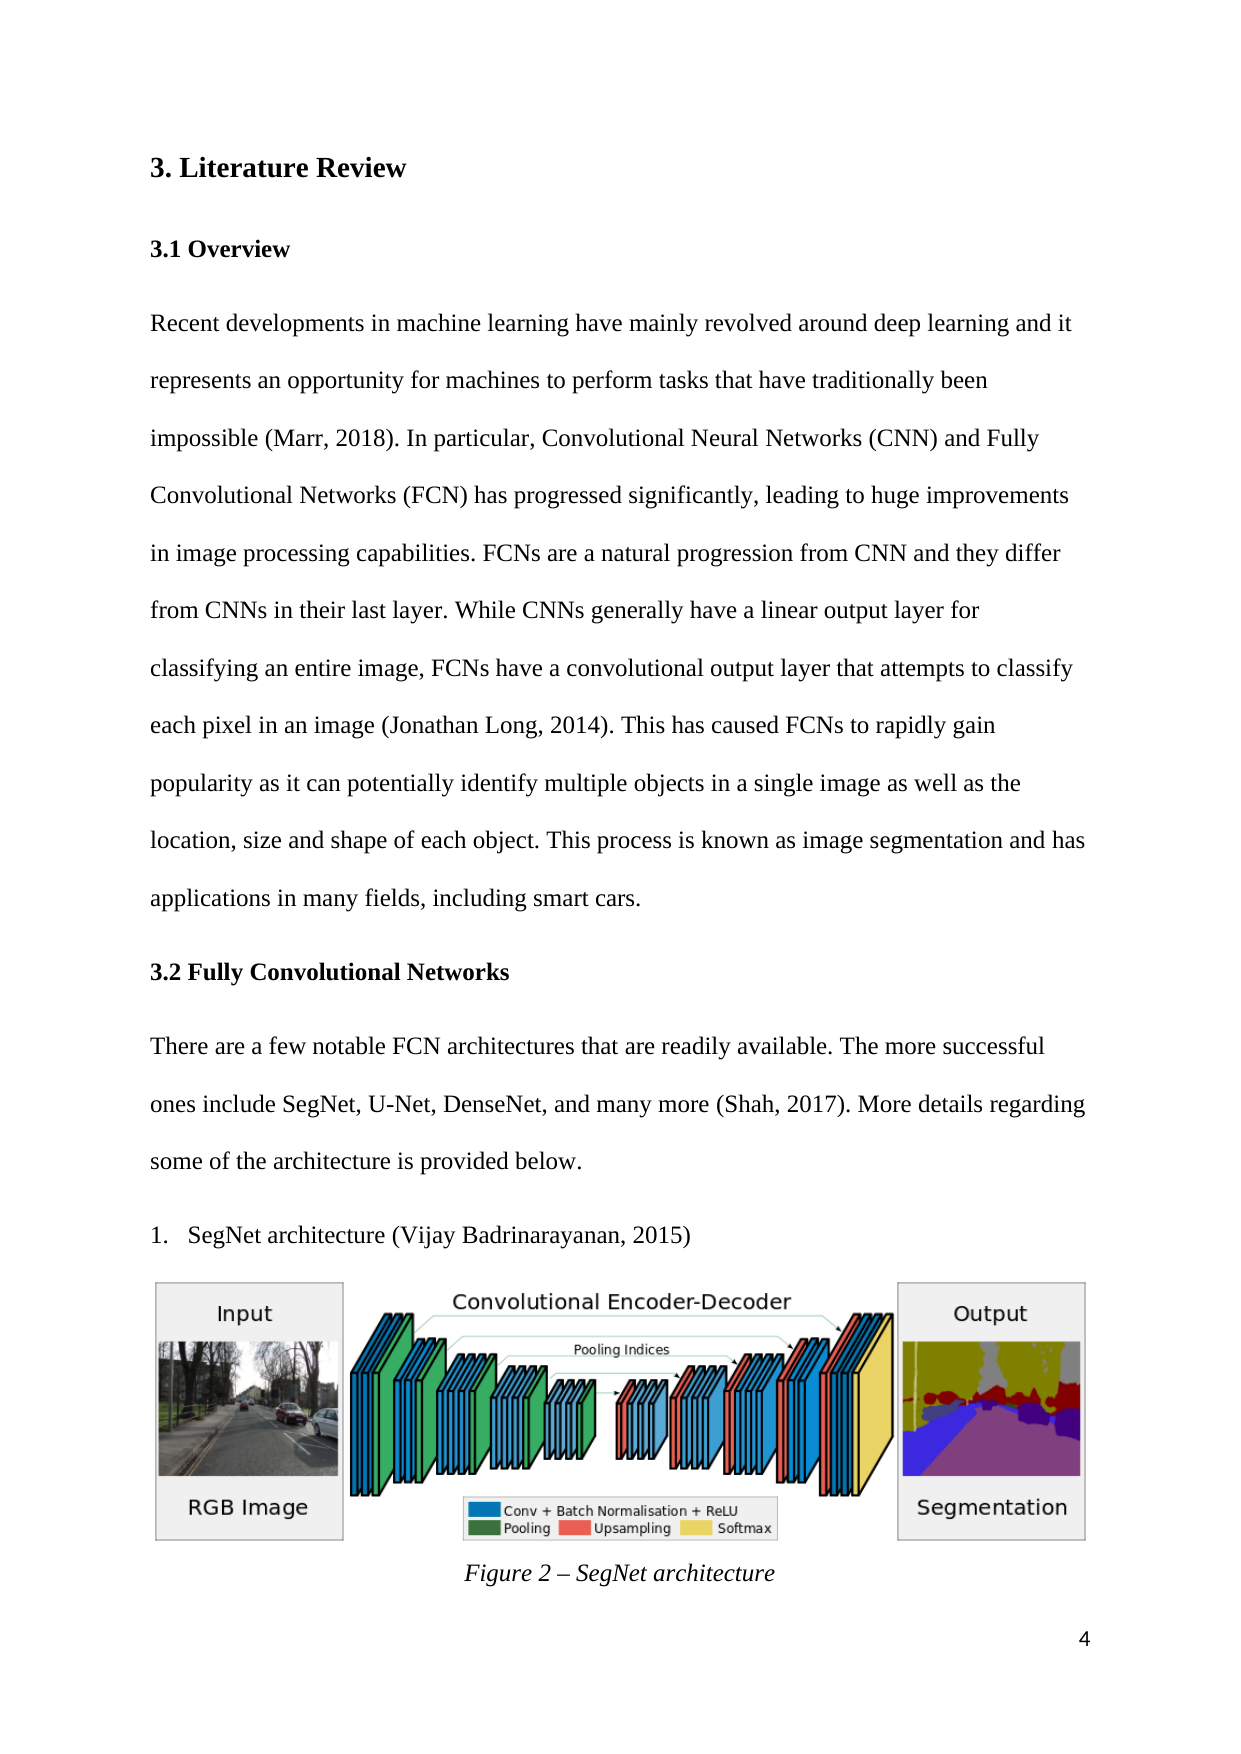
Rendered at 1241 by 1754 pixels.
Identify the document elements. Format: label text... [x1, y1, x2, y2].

text 3. Literature Review [150, 150, 1090, 183]
text 3.1 Overview [150, 234, 1090, 262]
text There are a few notable FCN architectures that are readily available. The more successful ones include SegNet, U-Net, DenseNet, and many more. More details regarding some of the architecture is provided below. [150, 1031, 1090, 1175]
picture [150, 1277, 1091, 1546]
text Recent developments in machine learning have mainly revolved around deep learning and it represents an opportunity for machines to perform tasks that have traditionally been impossible. In particular, Convolutional Neural Networks (CNN) and Fully Convolutional Networks (FCN) has progressed significantly, leading to huge improvements in image processing capabilities. FCNs are a natural progression from CNN and they differ from CNNs in their last layer. While CNNs generally have a linear output layer for classifying an entire image, FCNs have a convolutional output layer that attempts to classify each pixel in an image. This has caused FCNs to rapidly gain popularity as it can potentially identify multiple objects in a single image as well as the location, size and shape of each object. This process is known as image segmentation and has applications in many fields, including smart cars. [150, 308, 1090, 912]
list SegNet architecture [150, 1220, 1090, 1249]
text 3.2 Fully Convolutional Networks [150, 957, 1090, 986]
